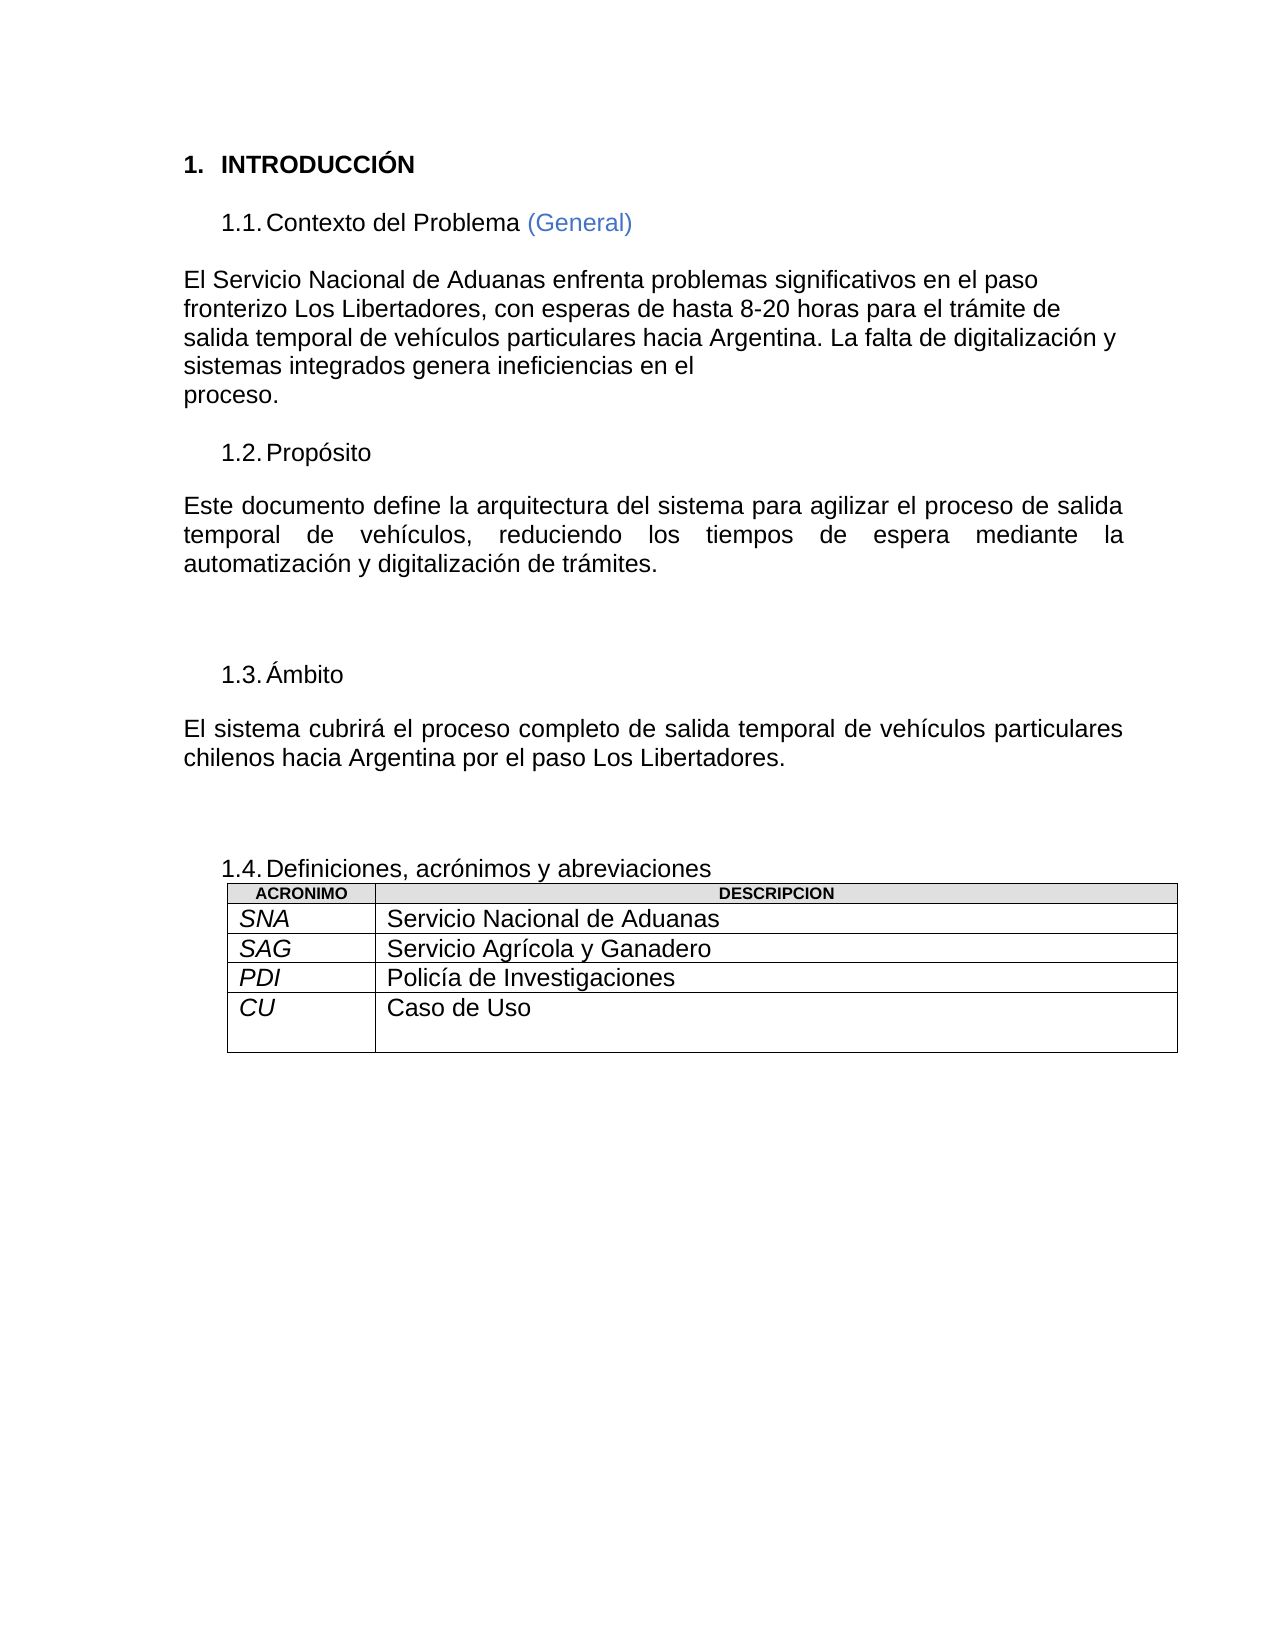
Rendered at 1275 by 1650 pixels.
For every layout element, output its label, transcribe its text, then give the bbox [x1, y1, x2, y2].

list Propósito [221, 437, 1125, 466]
table_cell SNA [228, 904, 375, 932]
table_cell Policía de Investigaciones [376, 963, 1177, 992]
table_header DESCRIPCION [376, 884, 1177, 903]
text El sistema cubrirá el proceso completo de salida temporal de vehículos particulares chilenos hacia Argentina por el paso Los Libertadores. [183, 714, 1125, 771]
table_cell Servicio Nacional de Aduanas [376, 904, 1177, 932]
table_cell Servicio Agrícola y Ganadero [376, 934, 1177, 962]
list Ámbito [221, 660, 1125, 689]
table_header ACRONIMO [228, 884, 375, 903]
list Contexto del Problema (General) [221, 207, 1125, 236]
list Definiciones, acrónimos y abreviaciones [221, 854, 1125, 882]
text El Servicio Nacional de Aduanas enfrenta problemas significativos en el paso fronterizo Los Libertadores, con esperas de hasta 8-20 horas para el trámite de salida temporal de vehículos particulares hacia Argentina. La falta de digitalización y sistemas integrados genera ineficiencias en el [183, 265, 1125, 380]
text proceso. [183, 380, 1125, 409]
table_cell SAG [228, 934, 375, 962]
table_cell PDI [228, 963, 375, 992]
table_cell CU [228, 993, 375, 1052]
list INTRODUCCIÓN [183, 150, 1125, 179]
table_cell Caso de Uso [376, 993, 1177, 1052]
text Este documento define la arquitectura del sistema para agilizar el proceso de salida temporal de vehículos, reduciendo los tiempos de espera mediante la automatización y digitalización de trámites. [183, 491, 1125, 577]
